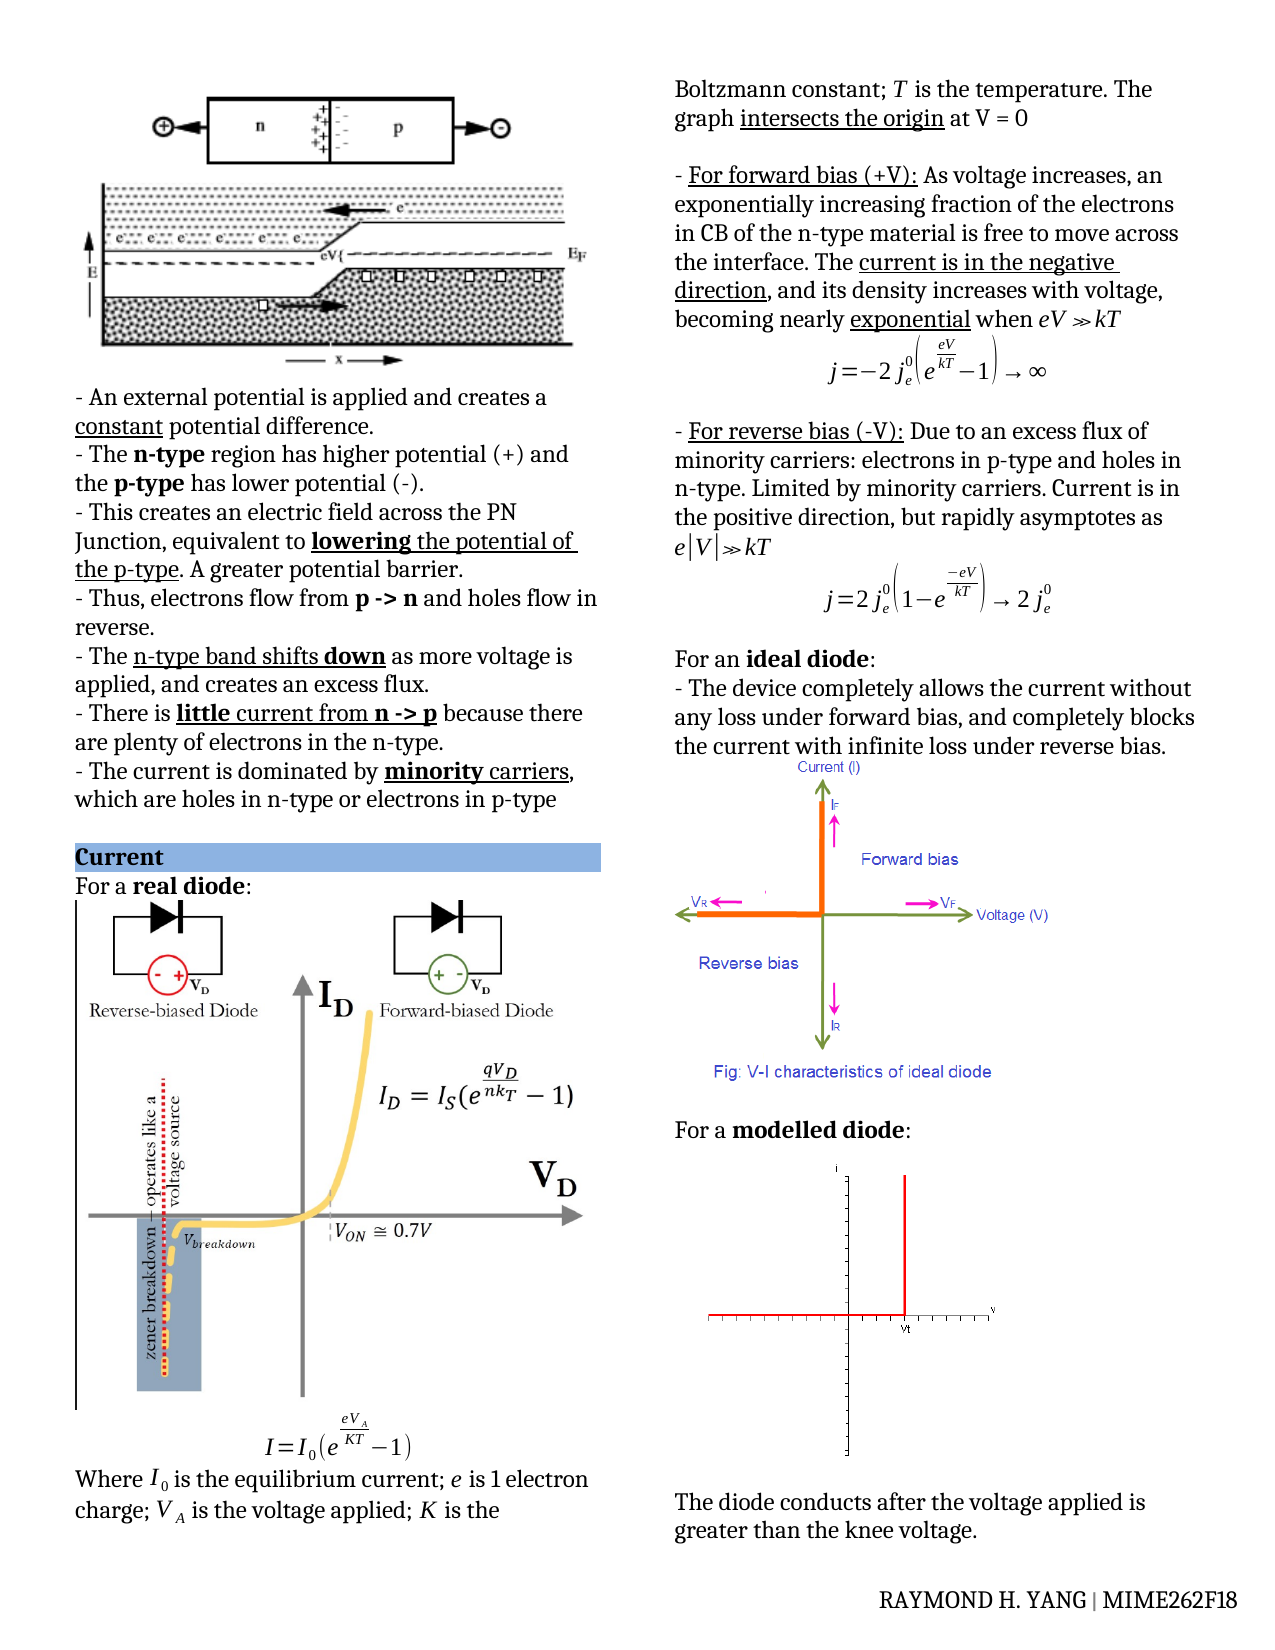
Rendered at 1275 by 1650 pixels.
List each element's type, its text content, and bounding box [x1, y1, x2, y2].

text - For reverse bias (-V): Due to an excess flux of minority carriers: electrons in p-type and holes in n-type. Limited by minority carriers. Current is in the positive direction, but rapidly asymptotes as [674, 417, 1200, 562]
text For an ideal diode: [674, 645, 1200, 674]
text Where is the equilibrium current; is 1 electron charge; is the voltage applied; is the Boltzmann constant; is the temperature. The graph intersects the origin at V = 0 [75, 1464, 601, 1527]
picture [75, 75, 601, 383]
text - The n-type region has higher potential (+) and the p-type has lower potential (-). [75, 440, 601, 498]
picture [674, 760, 1051, 1087]
text - Thus, electrons flow from p -> n and holes flow in reverse. [75, 584, 601, 642]
text - There is little current from n -> p because there are plenty of electrons in the n-type. [75, 699, 601, 757]
text - An external potential is applied and creates a constant potential difference. [75, 383, 601, 440]
text For a modelled diode: [674, 1116, 1200, 1144]
picture [674, 1144, 1022, 1488]
picture [75, 900, 601, 1410]
text The diode conducts after the voltage applied is greater than the knee voltage. [674, 1488, 1200, 1545]
text For a real diode: [75, 872, 601, 900]
text Current [75, 843, 601, 872]
text - The n-type band shifts down as more voltage is applied, and creates an excess flux. [75, 642, 601, 699]
text - The device completely allows the current without any loss under forward bias, and completely blocks the current with infinite loss under reverse bias. [674, 674, 1200, 760]
text - The current is dominated by minority carriers, which are holes in n-type or electrons in p-type [75, 757, 601, 814]
text - This creates an electric field across the PN Junction, equivalent to lowering the potential of the p-type. A greater potential barrier. [75, 498, 601, 584]
text Where is the equilibrium current; is 1 electron charge; is the voltage applied; is the Boltzmann constant; is the temperature. The graph intersects the origin at V = 0 [674, 75, 1200, 132]
text - For forward bias (+V): As voltage increases, an exponentially increasing fraction of the electrons in CB of the n-type material is free to move across the interface. The current is in the negative direction, and its density increases with voltage, becoming nearly exponential when [674, 161, 1200, 334]
